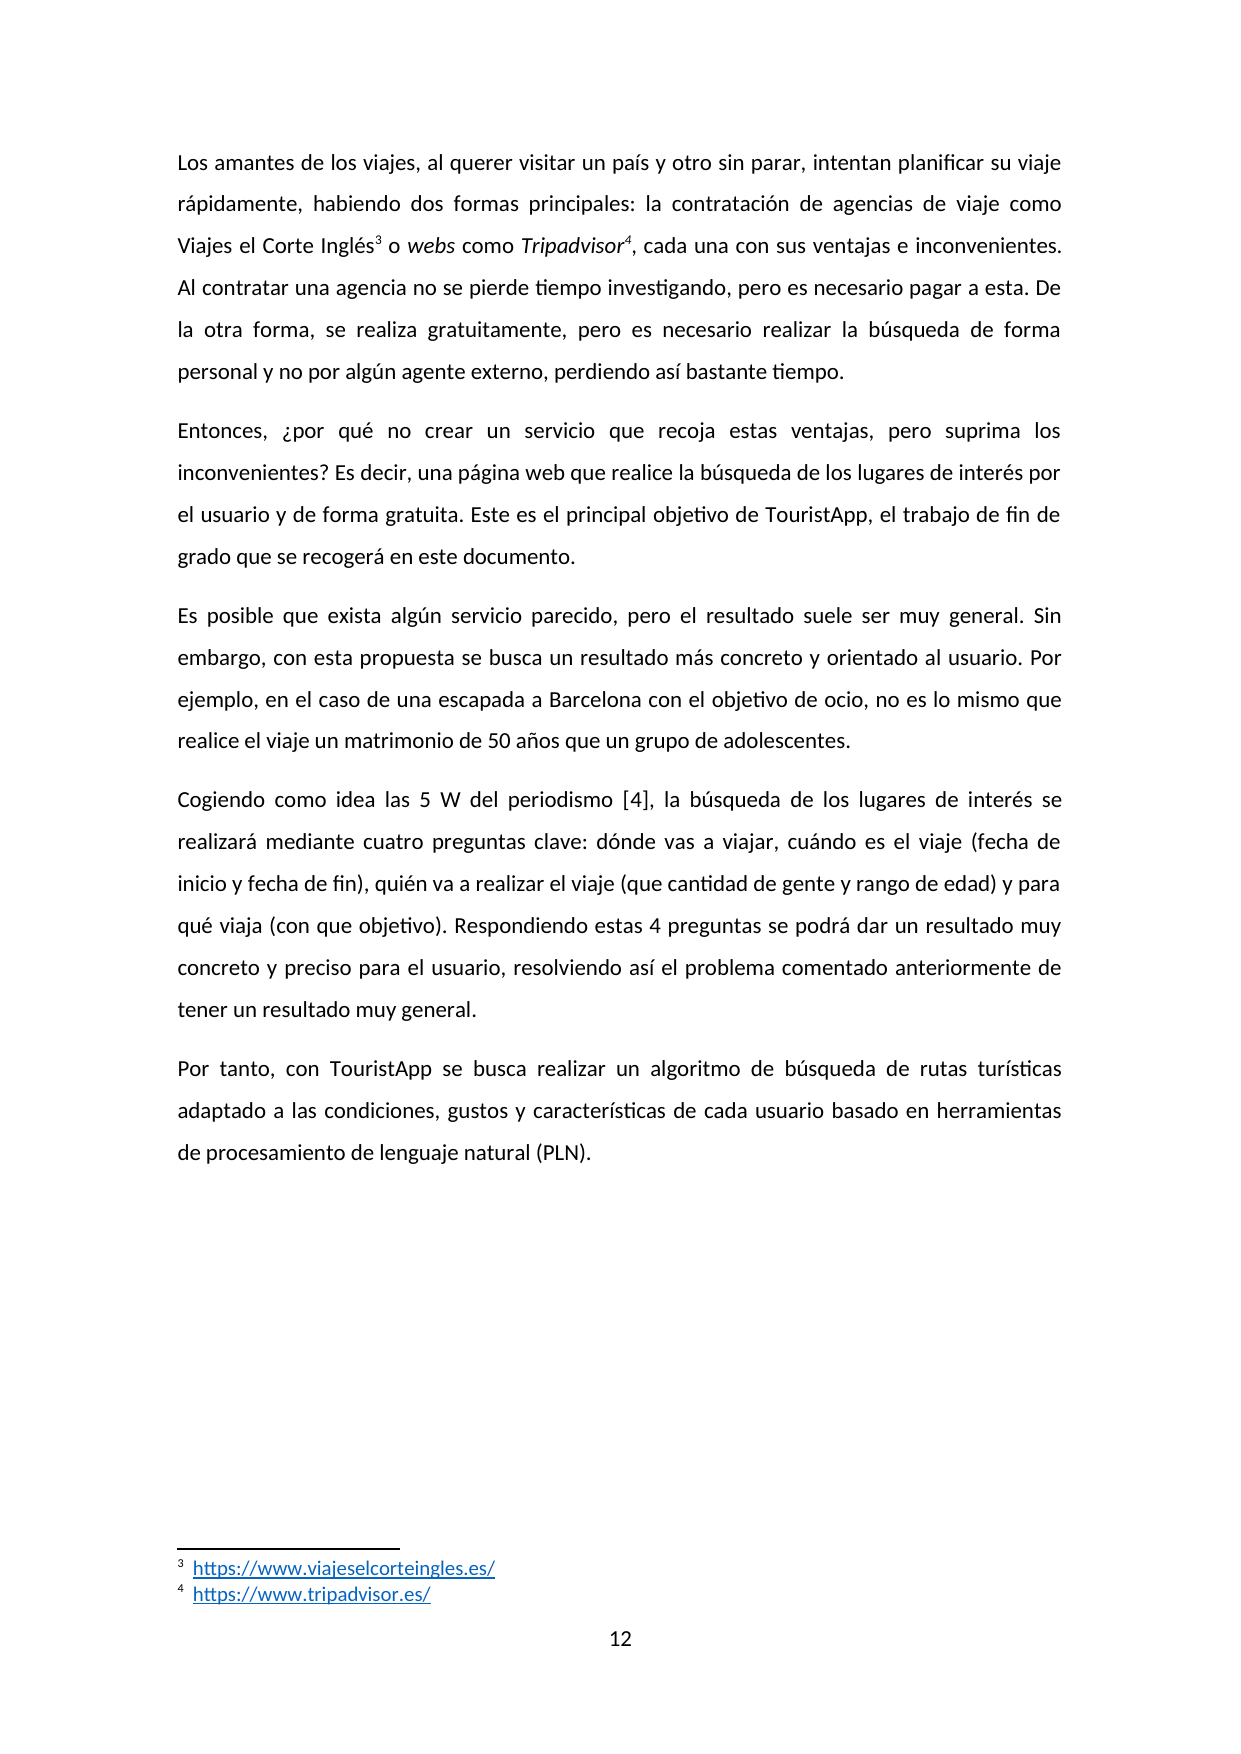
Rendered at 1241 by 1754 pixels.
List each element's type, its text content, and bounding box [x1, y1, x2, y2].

text Por tanto, con TouristApp se busca realizar un algoritmo de búsqueda de rutas turísticas adaptado a las condiciones, gustos y características de cada usuario basado en herramientas de procesamiento de lenguaje natural (PLN). [177, 1054, 1063, 1166]
text Es posible que exista algún servicio parecido, pero el resultado suele ser muy general. Sin embargo, con esta propuesta se busca un resultado más concreto y orientado al usuario. Por ejemplo, en el caso de una escapada a Barcelona con el objetivo de ocio, no es lo mismo que realice el viaje un matrimonio de 50 años que un grupo de adolescentes. [177, 601, 1063, 755]
text Entonces, ¿por qué no crear un servicio que recoja estas ventajas, pero suprima los inconvenientes? Es decir, una página web que realice la búsqueda de los lugares de interés por el usuario y de forma gratuita. Este es el principal objetivo de TouristApp, el trabajo de fin de grado que se recogerá en este documento. [177, 416, 1063, 570]
text Los amantes de los viajes, al querer visitar un país y otro sin parar, intentan planificar su viaje rápidamente, habiendo dos formas principales: la contratación de agencias de viaje como Viajes el Corte Inglés o webs como Tripadvisor, cada una con sus ventajas e inconvenientes. Al contratar una agencia no se pierde tiempo investigando, pero es necesario pagar a esta. De la otra forma, se realiza gratuitamente, pero es necesario realizar la búsqueda de forma personal y no por algún agente externo, perdiendo así bastante tiempo. [177, 148, 1063, 386]
text Cogiendo como idea las 5 W del periodismo [4], la búsqueda de los lugares de interés se realizará mediante cuatro preguntas clave: dónde vas a viajar, cuándo es el viaje (fecha de inicio y fecha de fin), quién va a realizar el viaje (que cantidad de gente y rango de edad) y para qué viaja (con que objetivo). Respondiendo estas 4 preguntas se podrá dar un resultado muy concreto y preciso para el usuario, resolviendo así el problema comentado anteriormente de tener un resultado muy general. [177, 785, 1063, 1023]
